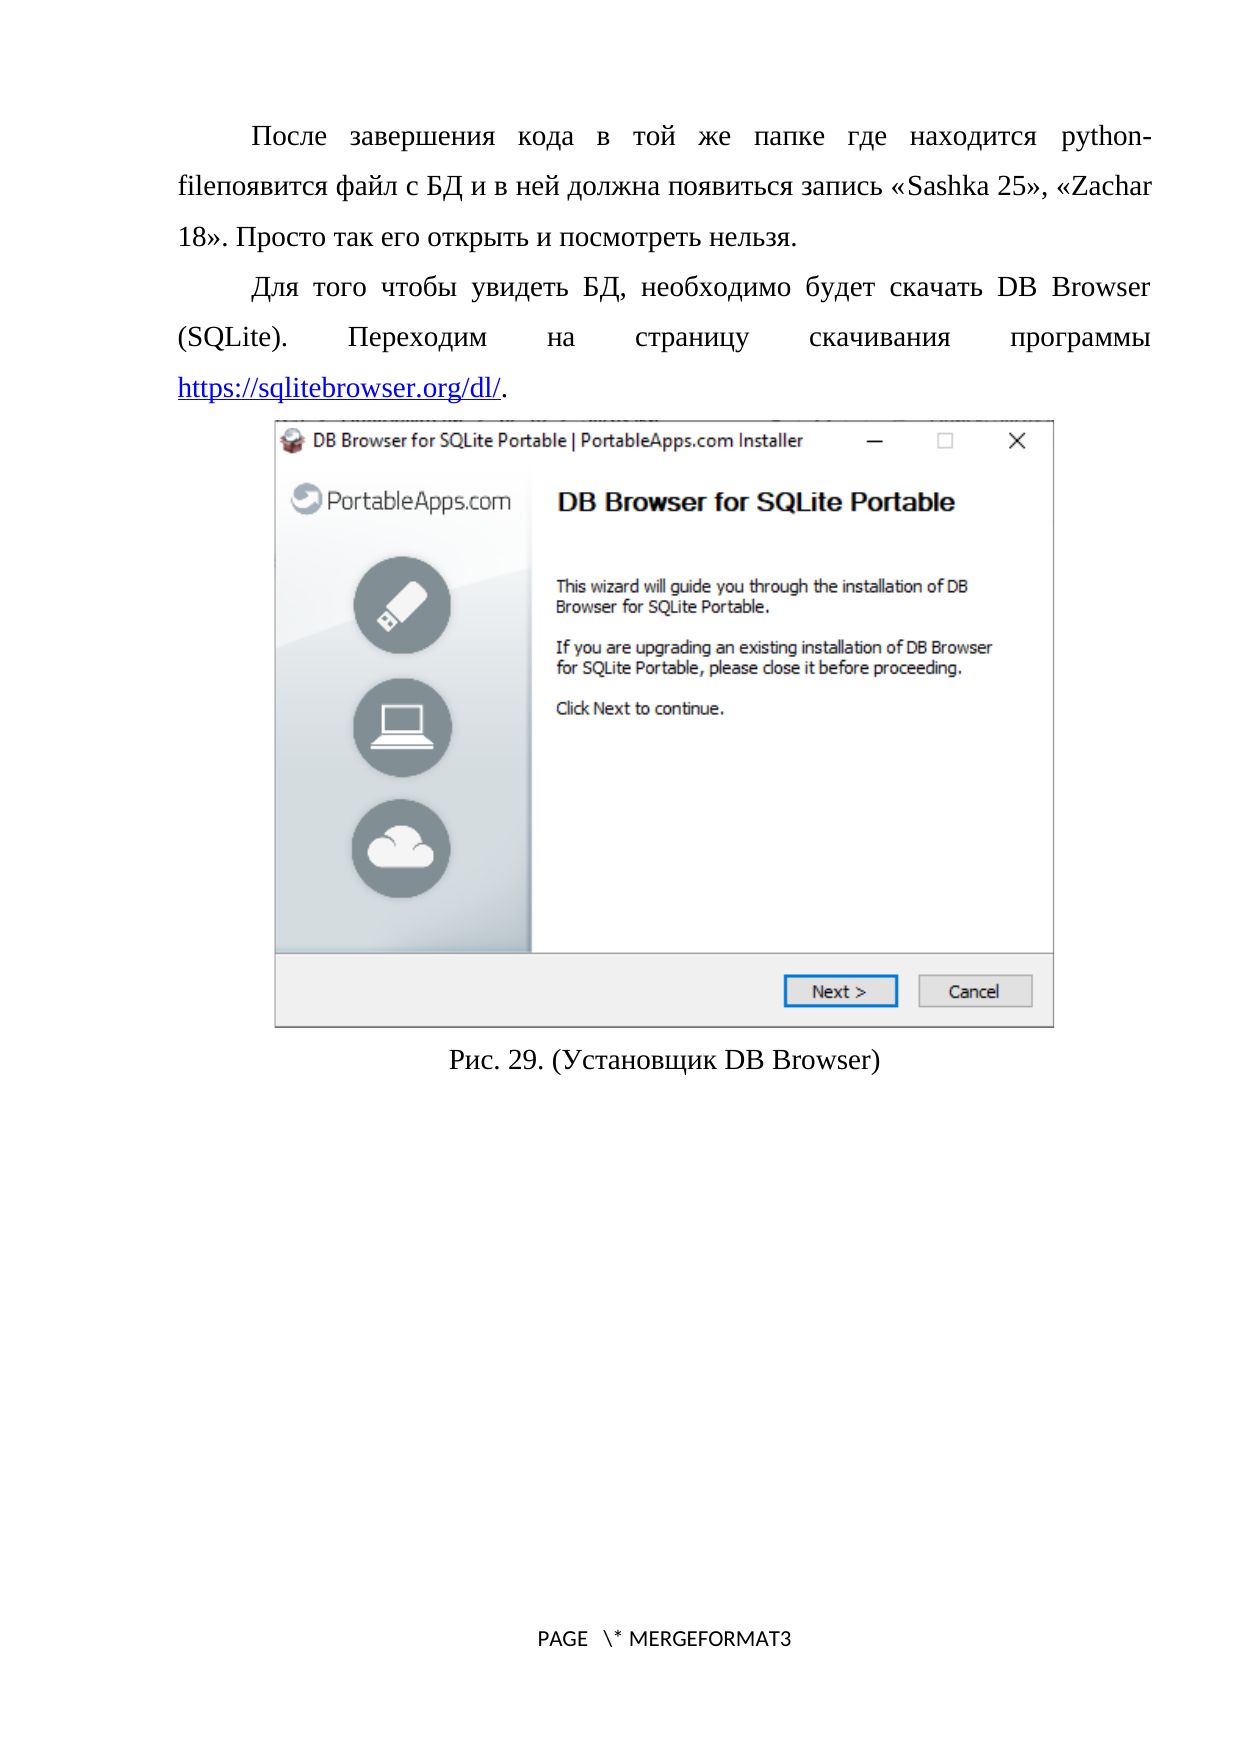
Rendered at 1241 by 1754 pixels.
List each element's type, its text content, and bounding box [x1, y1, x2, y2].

picture [274, 420, 1055, 1028]
text После завершения кода в той же папке где находится python-fileпоявится файл с БД и в ней должна появиться запись «Sashka 25», «Zachar 18». Просто так его открыть и посмотреть нельзя. [177, 118, 1152, 252]
text Рис. 29. (Установщик DB Browser) [177, 1042, 1152, 1076]
text Для того чтобы увидеть БД, необходимо будет скачать DB Browser (SQLite). Переходим на страницу скачивания программы https://sqlitebrowser.org/dl/. [177, 269, 1152, 403]
